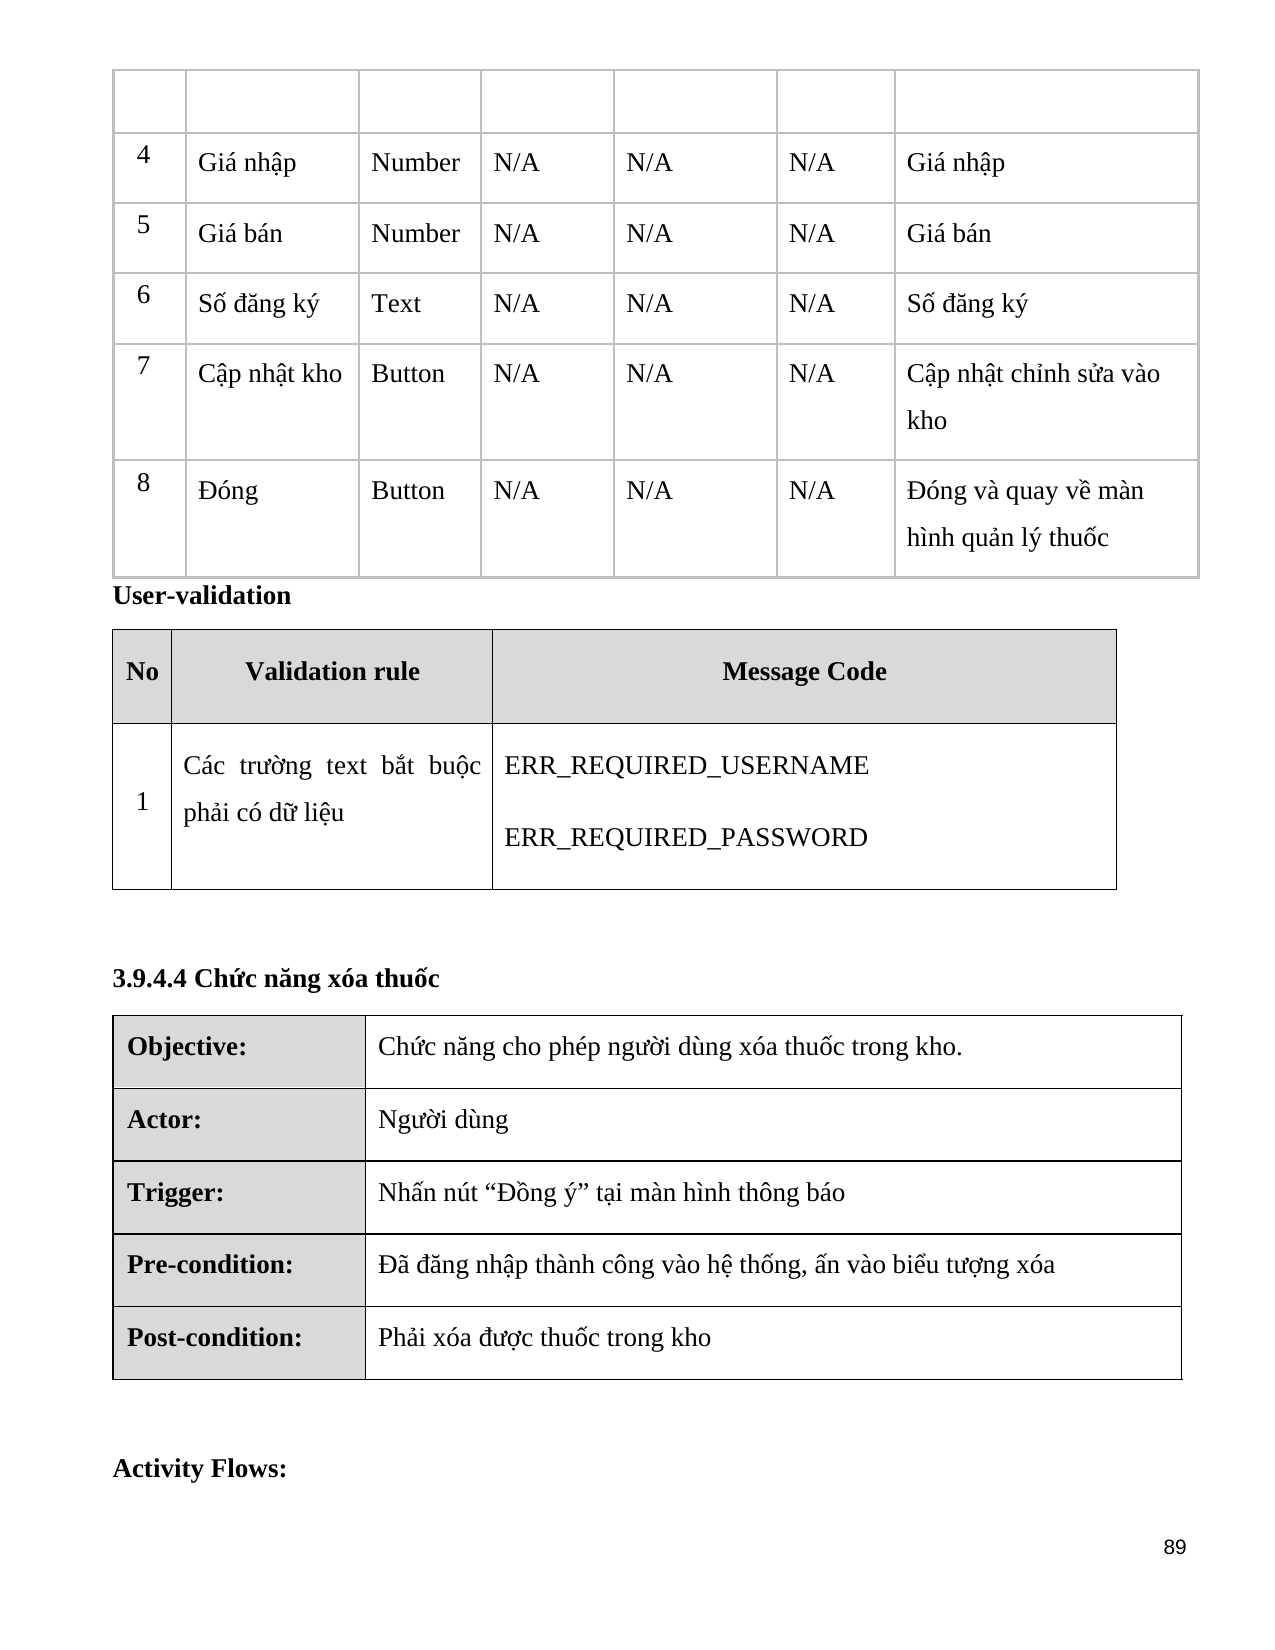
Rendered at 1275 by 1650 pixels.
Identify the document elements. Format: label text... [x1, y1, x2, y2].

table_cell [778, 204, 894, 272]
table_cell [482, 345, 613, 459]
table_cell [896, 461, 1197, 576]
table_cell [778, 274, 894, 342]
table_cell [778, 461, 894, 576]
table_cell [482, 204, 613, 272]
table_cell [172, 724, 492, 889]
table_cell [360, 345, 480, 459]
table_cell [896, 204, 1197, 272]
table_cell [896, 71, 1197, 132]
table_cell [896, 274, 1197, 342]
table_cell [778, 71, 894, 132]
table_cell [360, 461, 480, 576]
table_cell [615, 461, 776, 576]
text Activity Flows: [112, 1452, 1186, 1483]
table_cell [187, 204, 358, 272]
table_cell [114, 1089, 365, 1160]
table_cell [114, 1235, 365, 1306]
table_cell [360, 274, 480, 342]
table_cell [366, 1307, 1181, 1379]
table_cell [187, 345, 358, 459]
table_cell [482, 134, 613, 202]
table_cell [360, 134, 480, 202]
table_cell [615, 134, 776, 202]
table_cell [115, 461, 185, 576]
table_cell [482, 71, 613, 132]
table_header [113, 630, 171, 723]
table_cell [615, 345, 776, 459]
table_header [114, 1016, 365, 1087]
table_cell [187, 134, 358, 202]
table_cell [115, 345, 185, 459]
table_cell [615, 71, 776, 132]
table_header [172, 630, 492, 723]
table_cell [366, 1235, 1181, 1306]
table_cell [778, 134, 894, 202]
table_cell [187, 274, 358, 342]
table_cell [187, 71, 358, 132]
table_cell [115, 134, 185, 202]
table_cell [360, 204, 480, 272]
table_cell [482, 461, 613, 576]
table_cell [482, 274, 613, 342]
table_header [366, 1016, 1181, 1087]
subtitle Chức năng xóa thuốc [112, 962, 1186, 993]
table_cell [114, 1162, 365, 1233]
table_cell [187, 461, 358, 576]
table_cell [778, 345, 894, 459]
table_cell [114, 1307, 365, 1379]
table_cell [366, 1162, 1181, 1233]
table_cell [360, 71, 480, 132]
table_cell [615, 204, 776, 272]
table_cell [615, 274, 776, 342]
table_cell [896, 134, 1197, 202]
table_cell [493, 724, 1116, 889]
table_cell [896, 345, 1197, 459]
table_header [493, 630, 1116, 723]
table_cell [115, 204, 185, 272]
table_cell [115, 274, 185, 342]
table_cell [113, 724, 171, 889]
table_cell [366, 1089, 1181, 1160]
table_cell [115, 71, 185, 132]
text User-validation [112, 579, 1186, 611]
